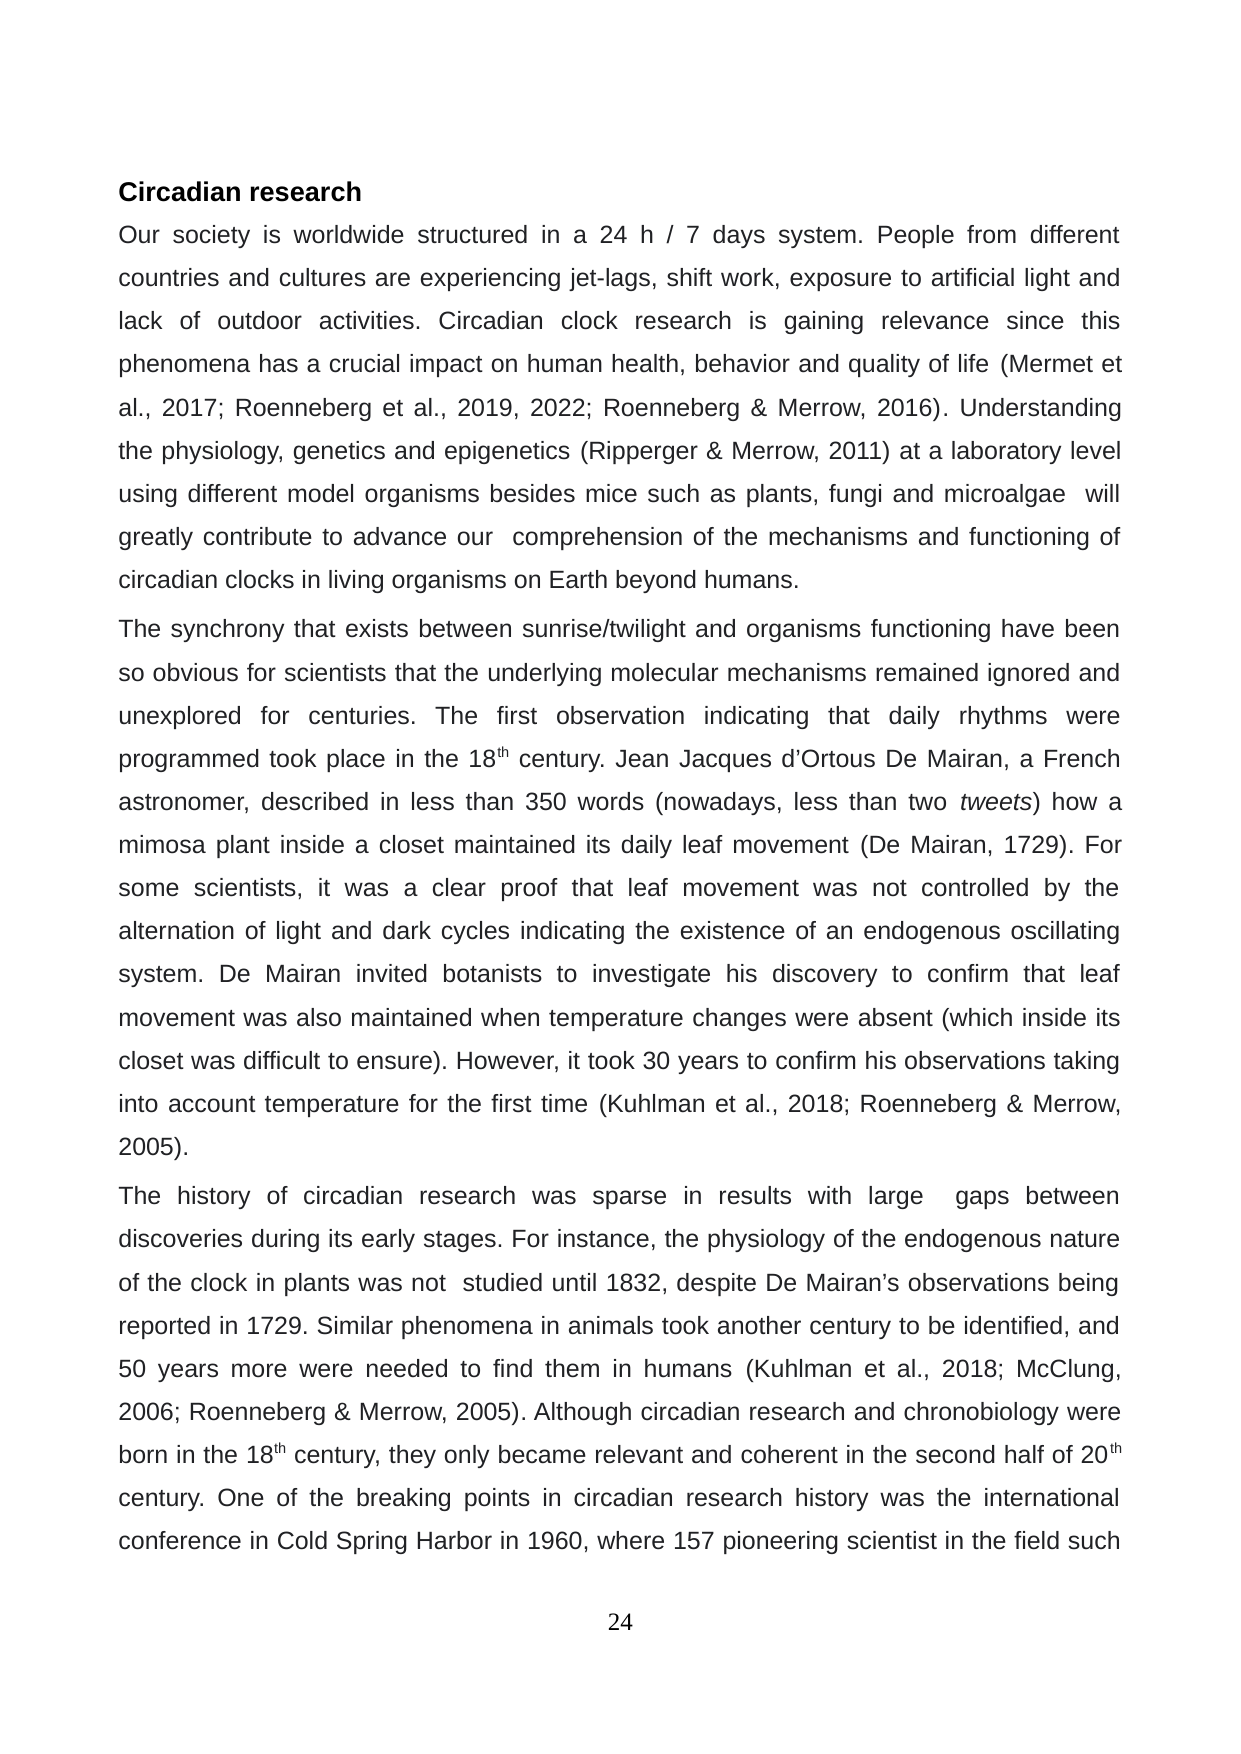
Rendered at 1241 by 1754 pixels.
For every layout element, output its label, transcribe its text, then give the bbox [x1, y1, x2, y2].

text The synchrony that exists between sunrise/twilight and organisms functioning have been so obvious for scientists that the underlying molecular mechanisms remained ignored and unexplored for centuries. The first observation indicating that daily rhythms were programmed took place in the 18th century. Jean Jacques d’Ortous De Mairan, a French astronomer, described in less than 350 words (nowadays, less than two tweets) how a mimosa plant inside a closet maintained its daily leaf movement (De Mairan, 1729)⁠. For some scientists, it was a clear proof that leaf movement was not controlled by the alternation of light and dark cycles indicating the existence of an endogenous oscillating system. De Mairan invited botanists to investigate his discovery to confirm that leaf movement was also maintained when temperature changes were absent (which inside its closet was difficult to ensure). However, it took 30 years to confirm his observations taking into account temperature for the first time (Kuhlman et al., 2018; Roenneberg & Merrow, 2005)⁠. [118, 614, 1122, 1161]
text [118, 1181, 1122, 1555]
text Our society is worldwide structured in a 24 h / 7 days system. People from different countries and cultures are experiencing jet-lags, shift work, exposure to artificial light and lack of outdoor activities. Circadian clock research is gaining relevance since this phenomena has a crucial impact on human health, behavior and quality of life (Mermet et al., 2017; Roenneberg et al., 2019, 2022; Roenneberg & Merrow, 2016). Understanding the physiology, genetics and epigenetics (Ripperger & Merrow, 2011)⁠ at a laboratory level using different model organisms besides mice such as plants, fungi and microalgae will greatly contribute to advance our comprehension of the mechanisms and functioning of circadian clocks in living organisms on Earth beyond humans. [118, 220, 1122, 594]
subtitle Circadian research [118, 176, 1122, 208]
